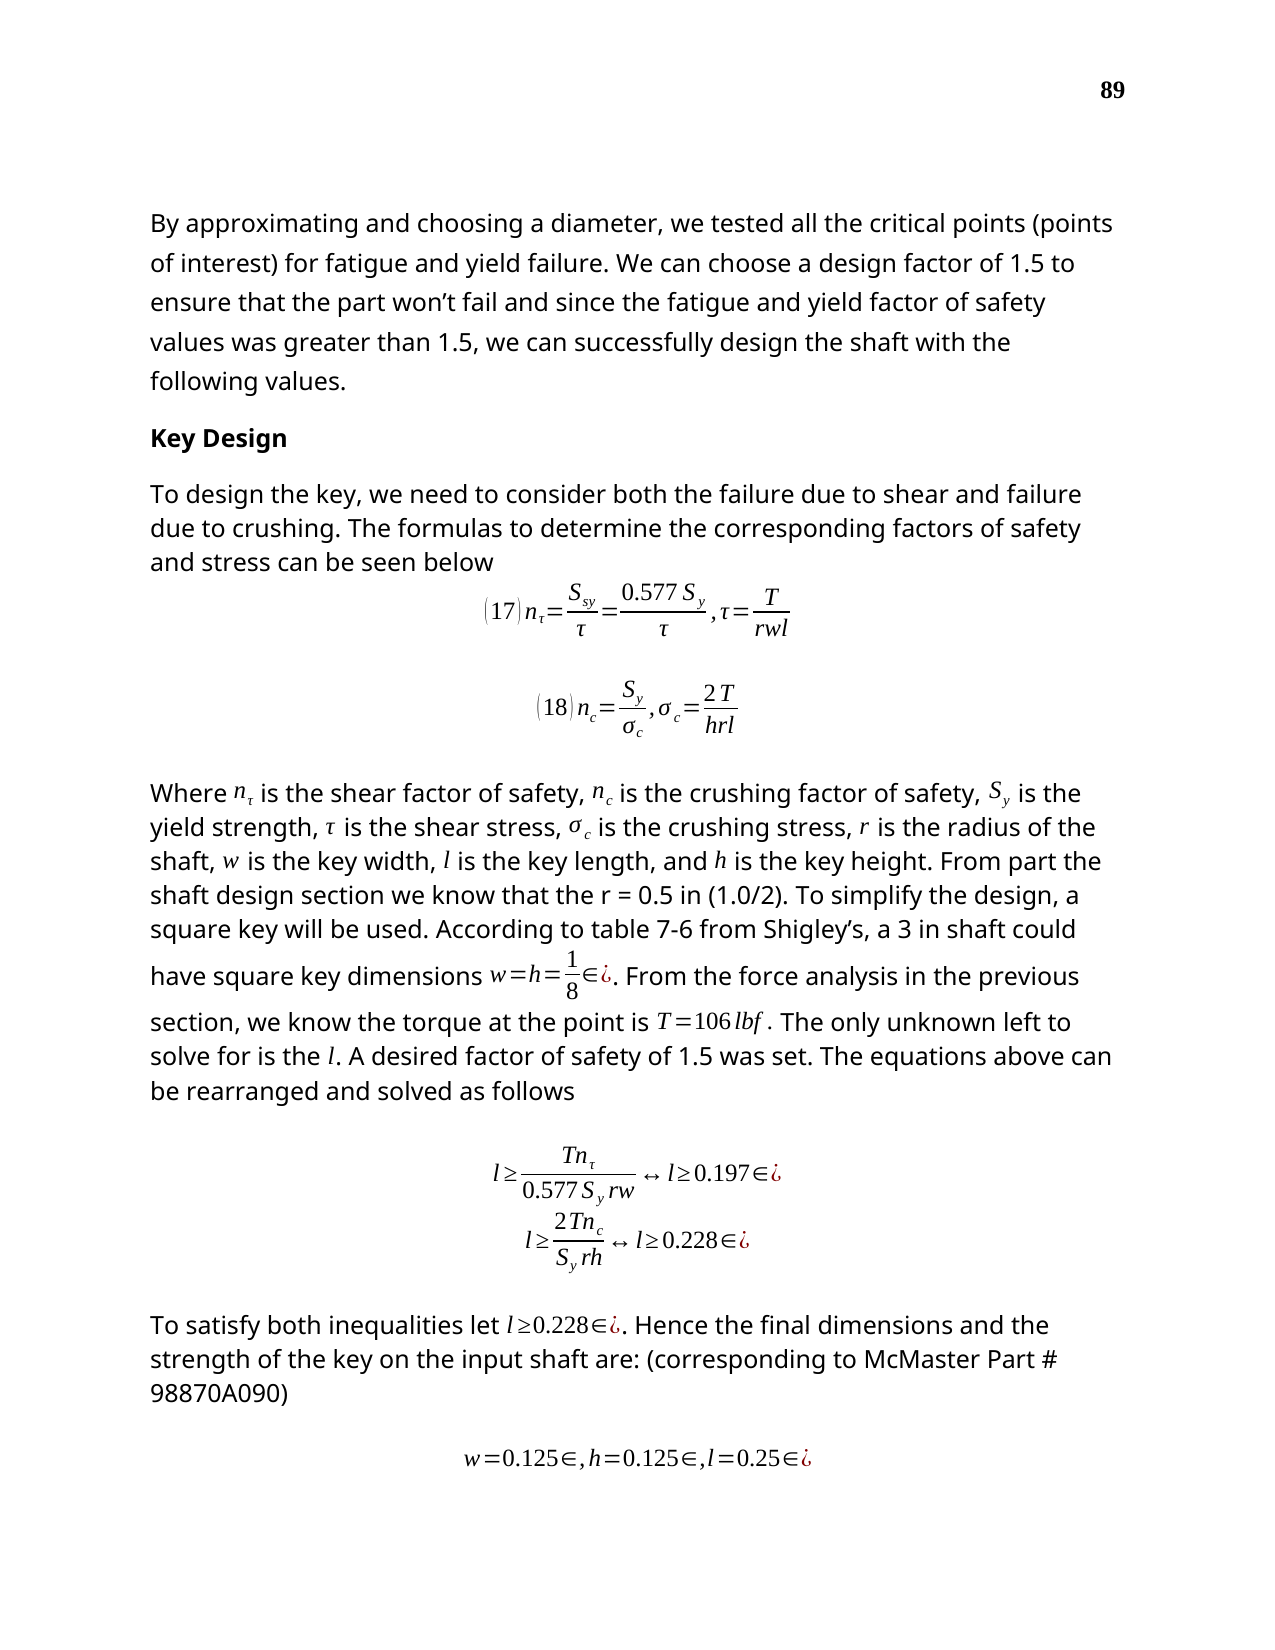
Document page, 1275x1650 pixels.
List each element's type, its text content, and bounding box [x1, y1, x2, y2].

text To design the key, we need to consider both the failure due to shear and failure due to crushing. The formulas to determine the corresponding factors of safety and stress can be seen below [150, 476, 1125, 578]
text Key Design [150, 420, 1125, 454]
text To satisfy both inequalities let . Hence the final dimensions and the strength of the key on the input shaft are: (corresponding to McMaster Part # 98870A090) [150, 1308, 1125, 1410]
text By approximating and choosing a diameter, we tested all the critical points (points of interest) for fatigue and yield failure. We can choose a design factor of 1.5 to ensure that the part won’t fail and since the fatigue and yield factor of safety values was greater than 1.5, we can successfully design the shaft with the following values. [150, 206, 1125, 398]
text Where is the shear factor of safety, is the crushing factor of safety, is the yield strength, is the shear stress, is the crushing stress, is the radius of the shaft, is the key width, is the key length, and is the key height. From part the shaft design section we know that the r = 0.5 in (1.0/2). To simplify the design, a square key will be used. According to table 7-6 from Shigley’s, a 3 in shaft could have square key dimensions . From the force analysis in the previous section, we know the torque at the point is The only unknown left to solve for is the . A desired factor of safety of 1.5 was set. The equations above can be rearranged and solved as follows [150, 776, 1125, 1107]
